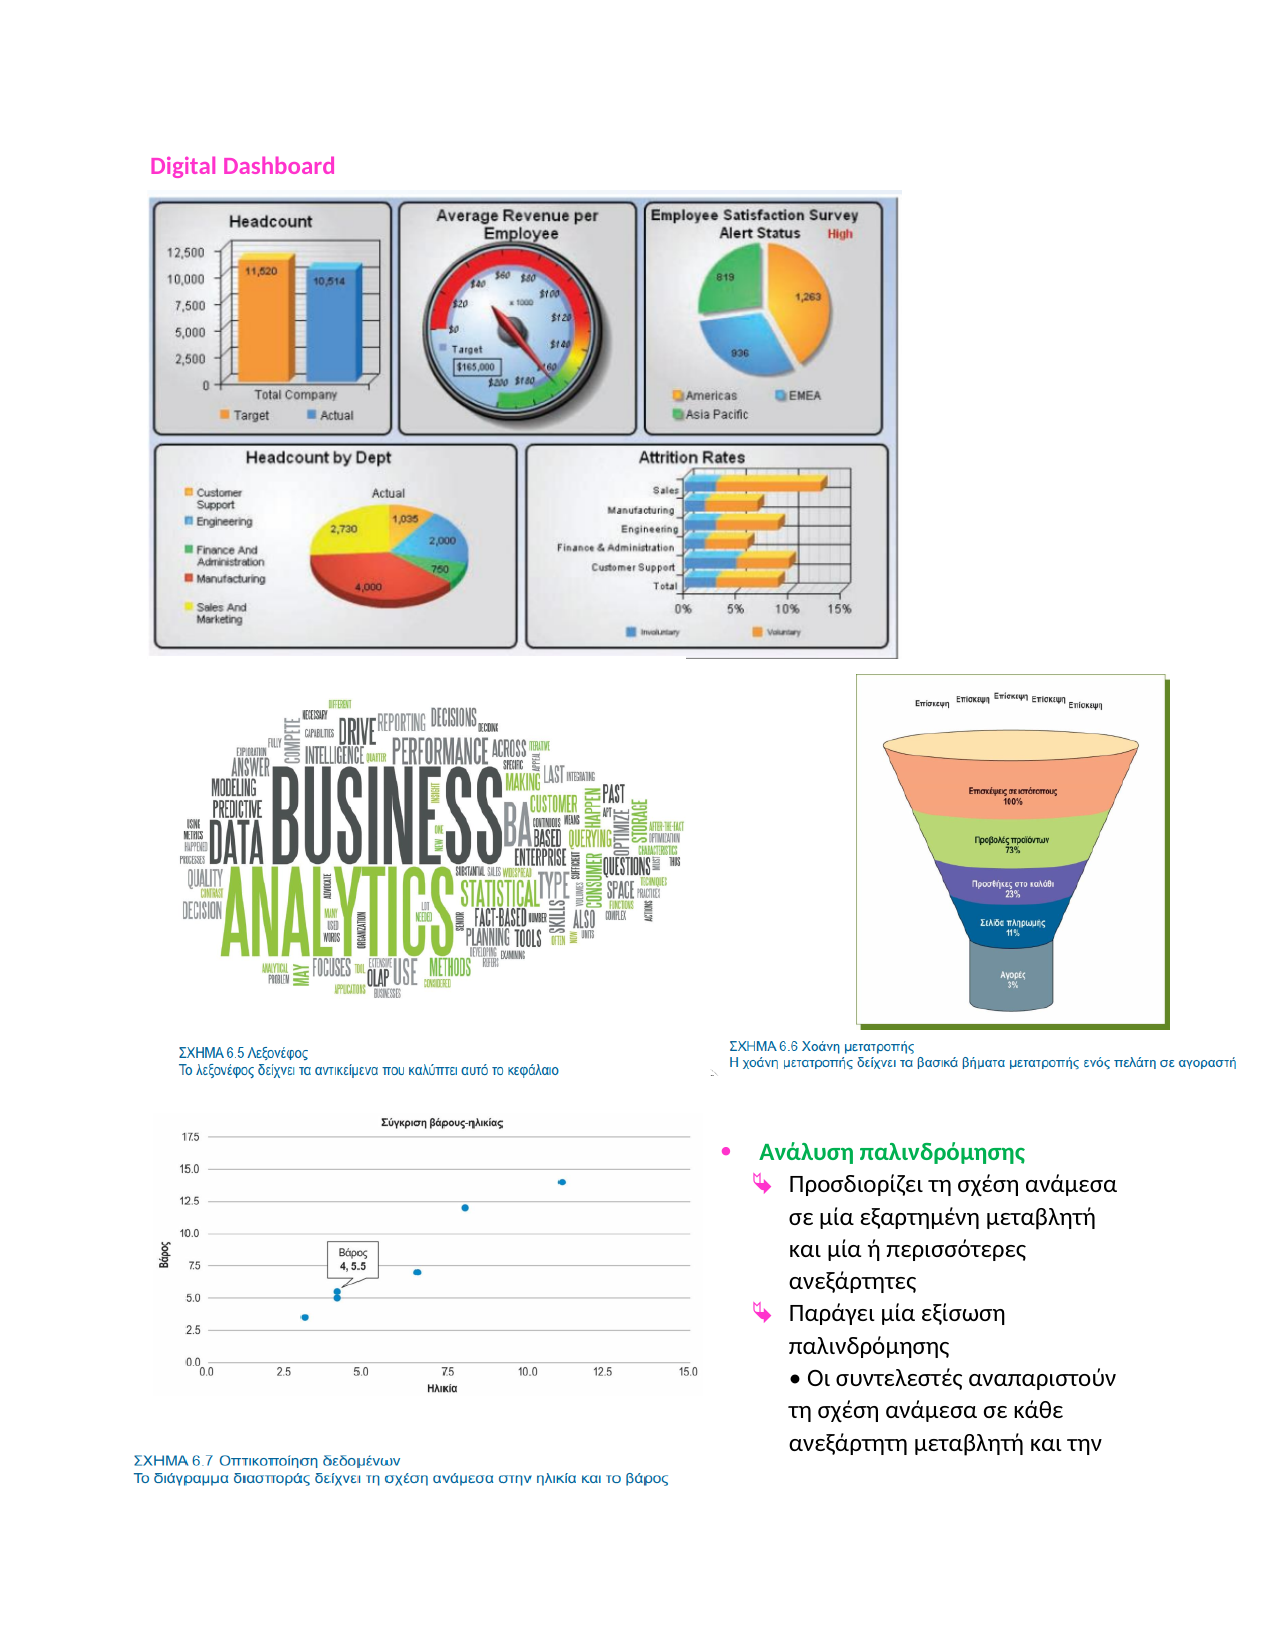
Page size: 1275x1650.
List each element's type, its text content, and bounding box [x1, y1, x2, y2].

list Ανάλυση παλινδρόμησης [703, 1136, 1125, 1167]
list Προσδιορίζει τη σχέση ανάμεσα σε μία εξαρτημένη μεταβλητή και μία ή περισσότερες ανεξάρτητες [703, 1168, 1125, 1296]
picture [131, 1093, 703, 1496]
picture [710, 674, 1250, 1076]
picture [147, 190, 902, 1084]
text Digital Dashboard [150, 150, 1125, 181]
